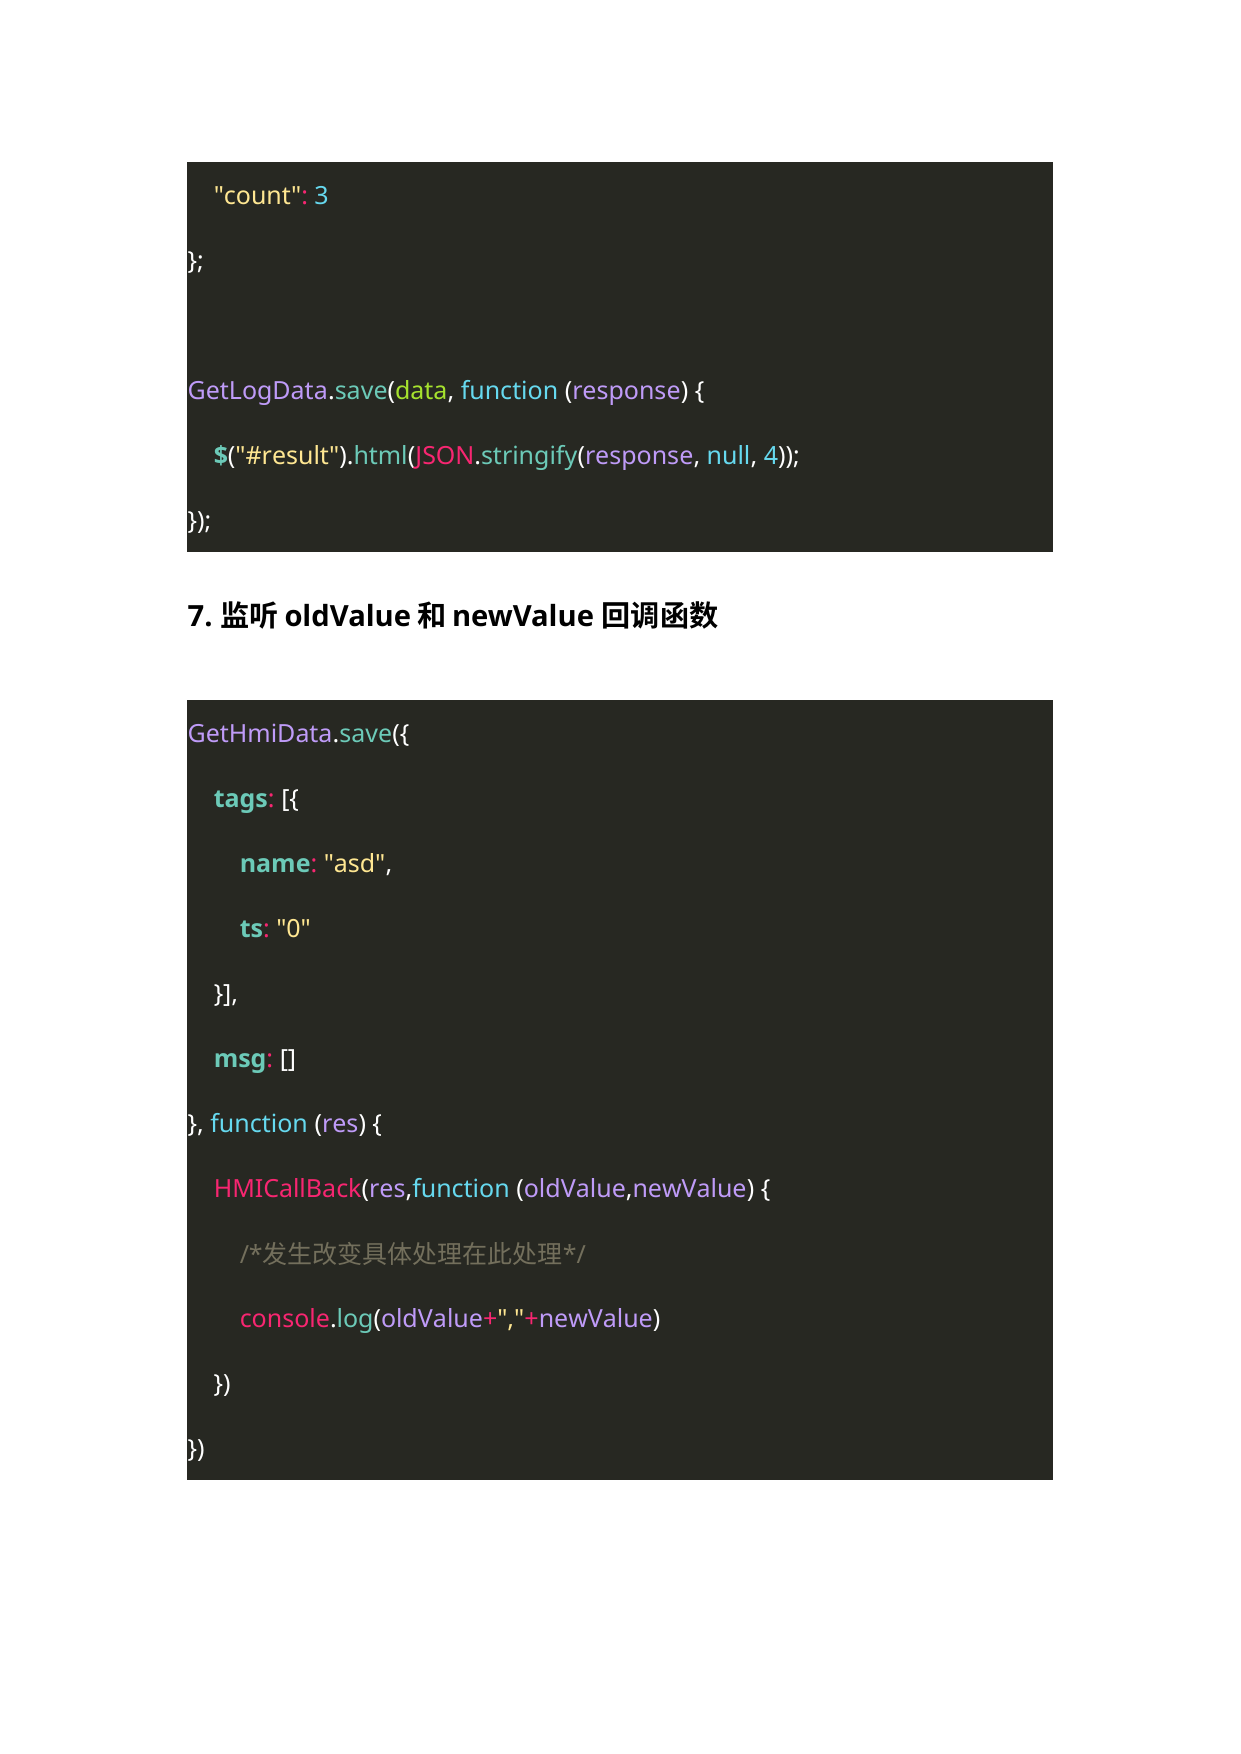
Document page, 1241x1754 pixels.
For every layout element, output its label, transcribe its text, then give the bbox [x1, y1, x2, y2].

subtitle 7. 监听oldValue和newValue 回调函数 [187, 581, 1053, 646]
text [187, 162, 1053, 552]
text GetHmiData.save({ tags: [{ name: "asd", ts: "0" }], msg: [] }, function (res) { HMICallBack(res,function (oldValue,newValue) { /*发生改变具体处理在此处理*/ console.log(oldValue+","+newValue) }) }) [187, 700, 1053, 1480]
